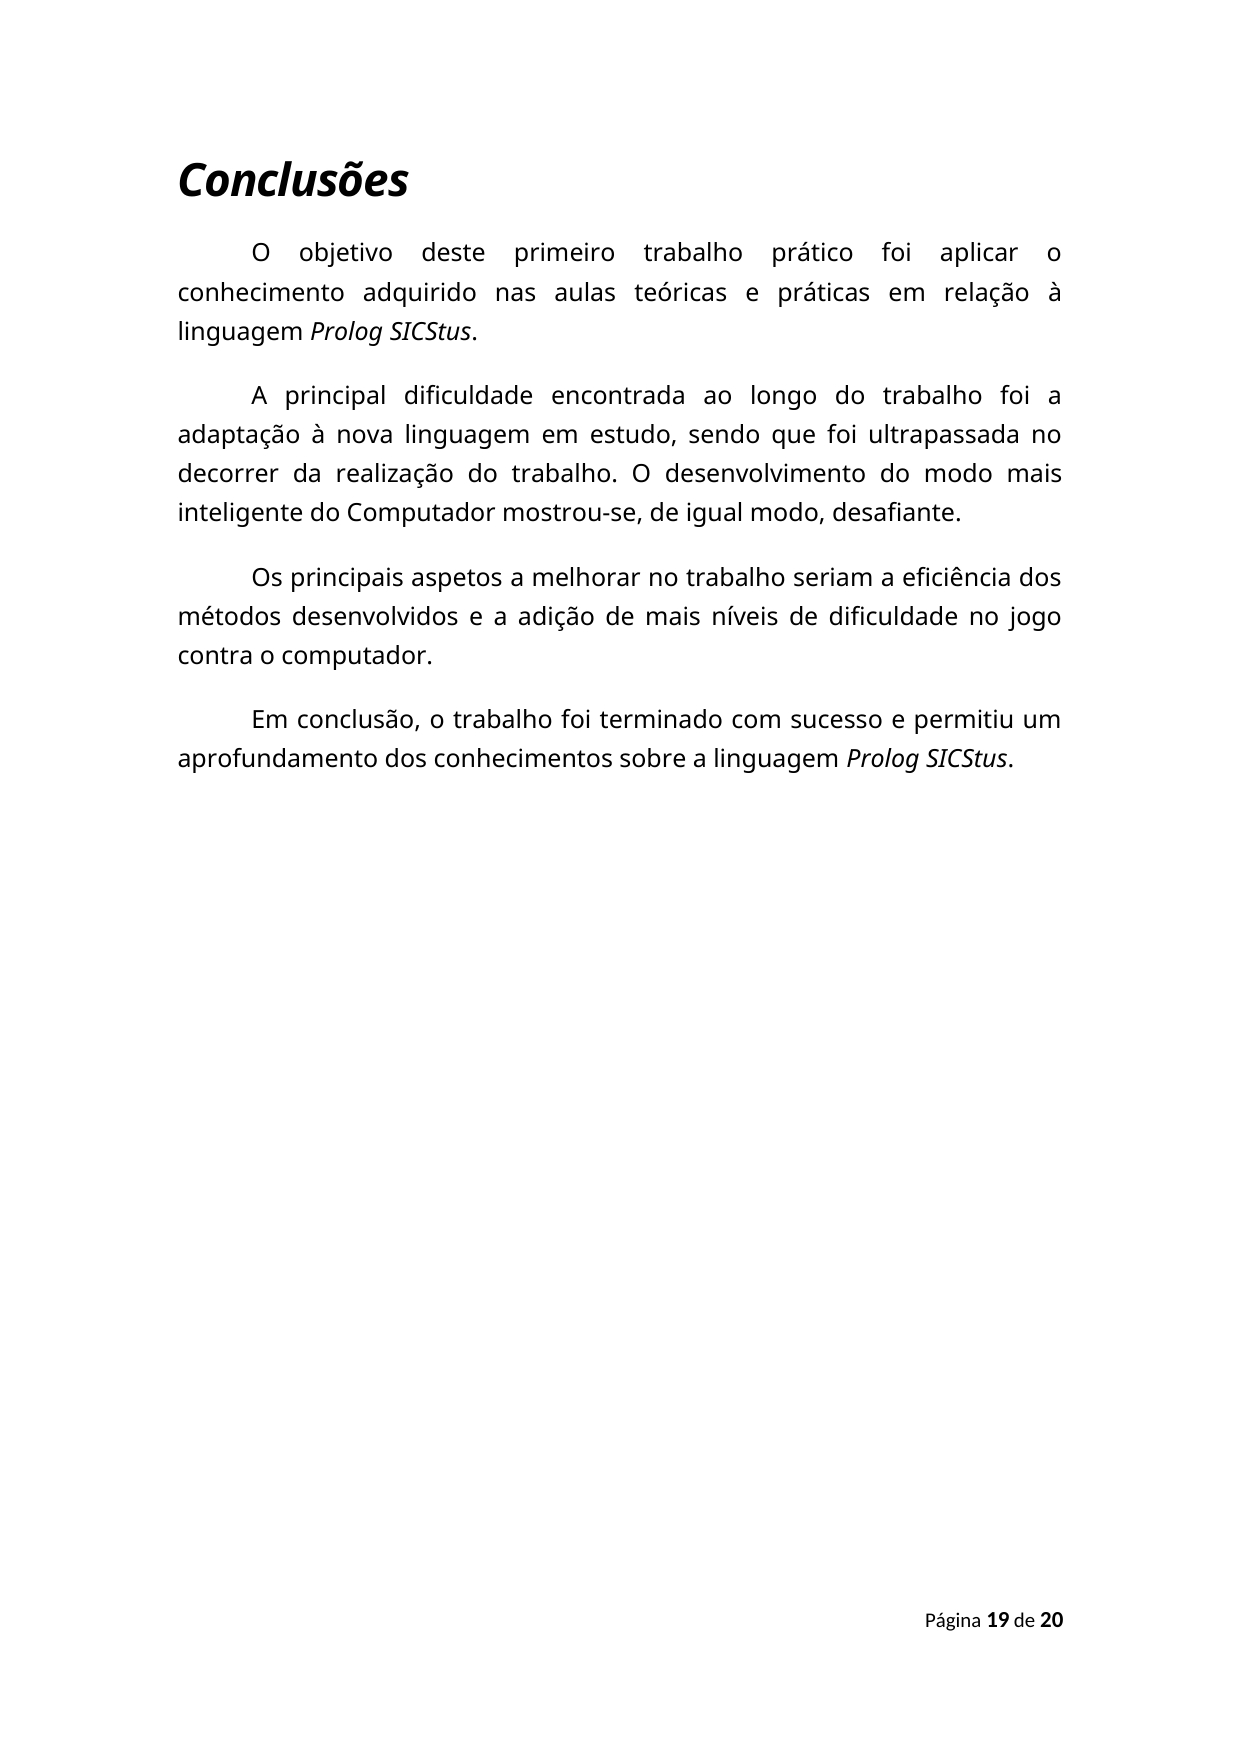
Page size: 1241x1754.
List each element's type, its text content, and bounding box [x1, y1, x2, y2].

text A principal dificuldade encontrada ao longo do trabalho foi a adaptação à nova linguagem em estudo, sendo que foi ultrapassada no decorrer da realização do trabalho. O desenvolvimento do modo mais inteligente do Computador mostrou-se, de igual modo, desafiante. [177, 377, 1063, 529]
text Conclusões [177, 148, 1063, 210]
text Os principais aspetos a melhorar no trabalho seriam a eficiência dos métodos desenvolvidos e a adição de mais níveis de dificuldade no jogo contra o computador. [177, 559, 1063, 672]
text Em conclusão, o trabalho foi terminado com sucesso e permitiu um aprofundamento dos conhecimentos sobre a linguagem Prolog SICStus. [177, 702, 1063, 775]
text O objetivo deste primeiro trabalho prático foi aplicar o conhecimento adquirido nas aulas teóricas e práticas em relação à linguagem Prolog SICStus. [177, 235, 1063, 347]
